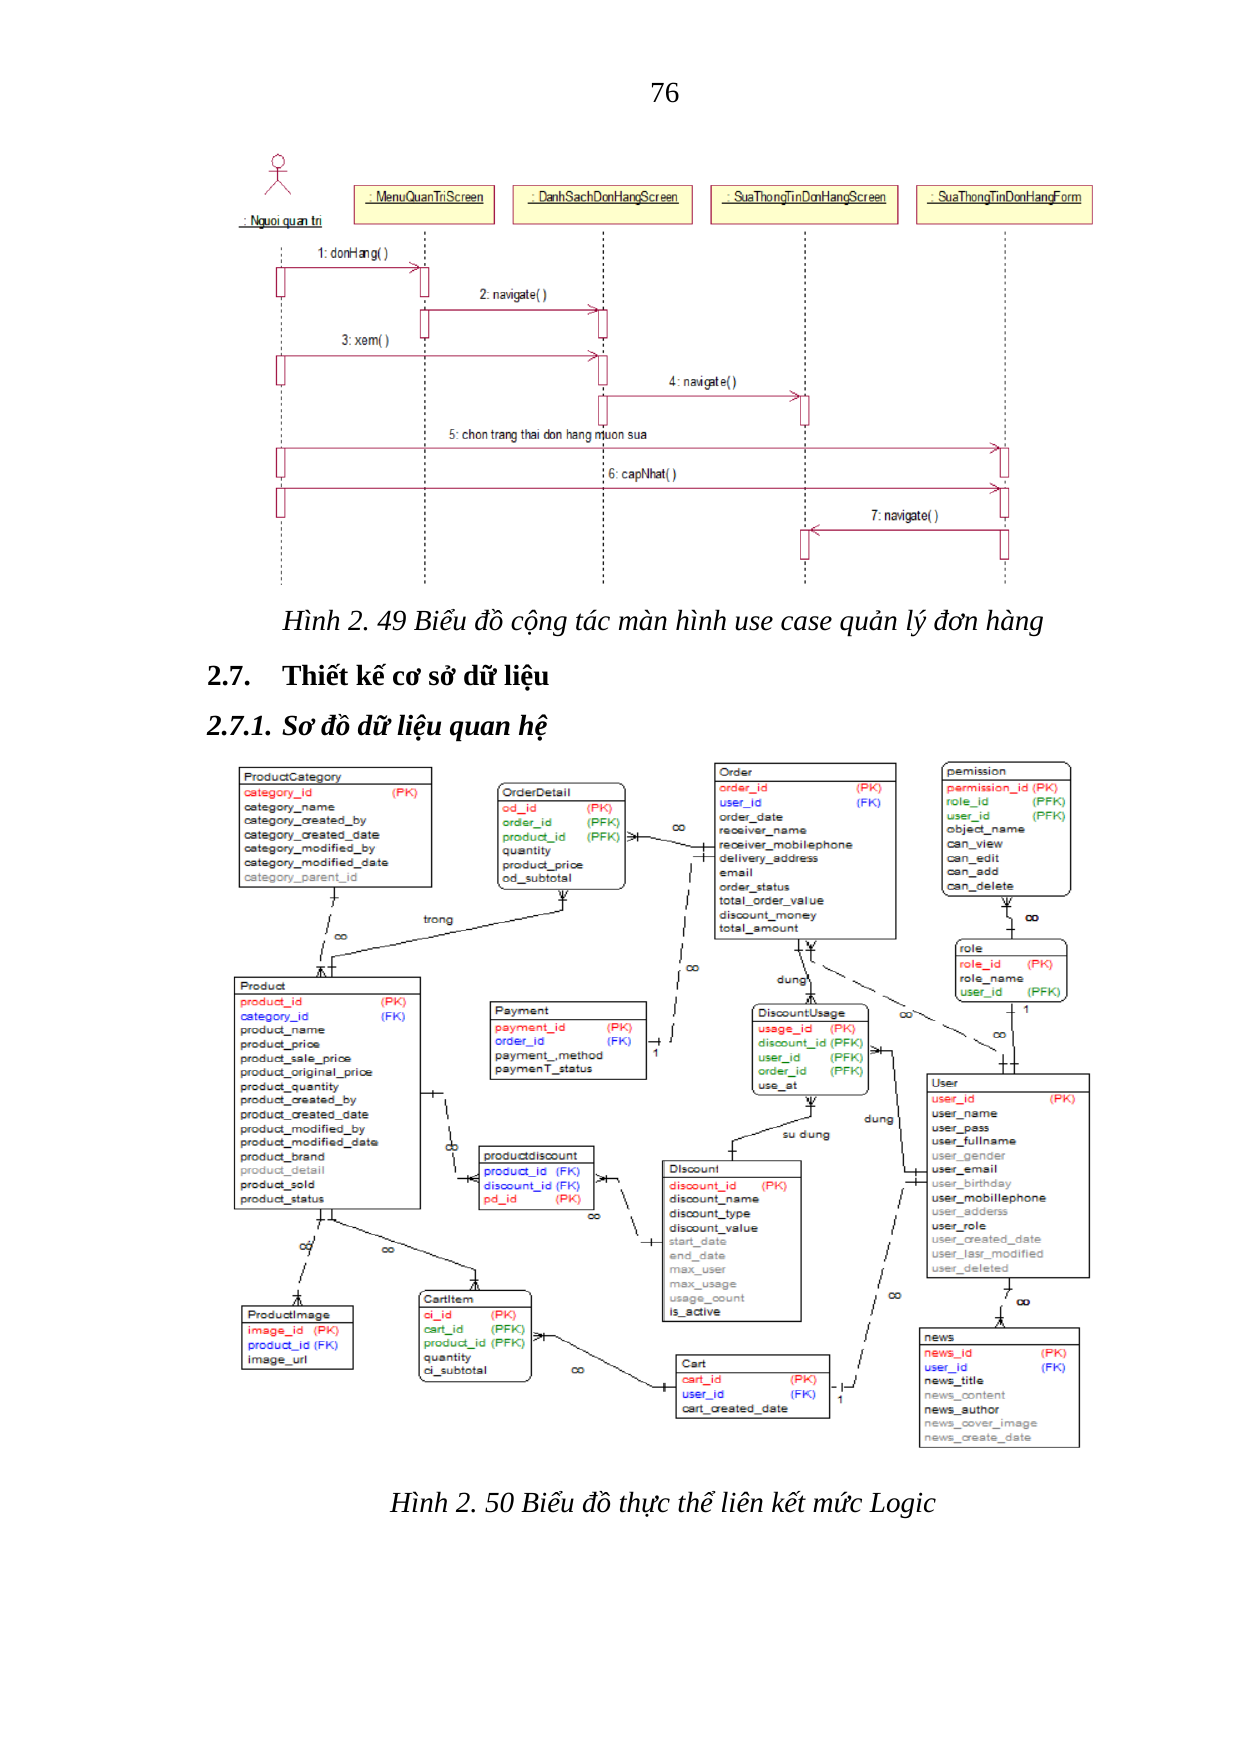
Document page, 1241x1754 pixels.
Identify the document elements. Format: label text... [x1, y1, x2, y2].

list Thiết kế cơ sở dữ liệu [207, 658, 1122, 691]
text Hình 2. 49 Biểu đồ cộng tác màn hình use case quản lý đơn hàng [207, 603, 1122, 637]
picture [233, 758, 1096, 1456]
text Hình 2. 50 Biểu đồ thực thể liên kết mức Logic [207, 1485, 1122, 1518]
picture [233, 147, 1096, 585]
list Sơ đồ dữ liệu quan hệ [207, 708, 1122, 742]
